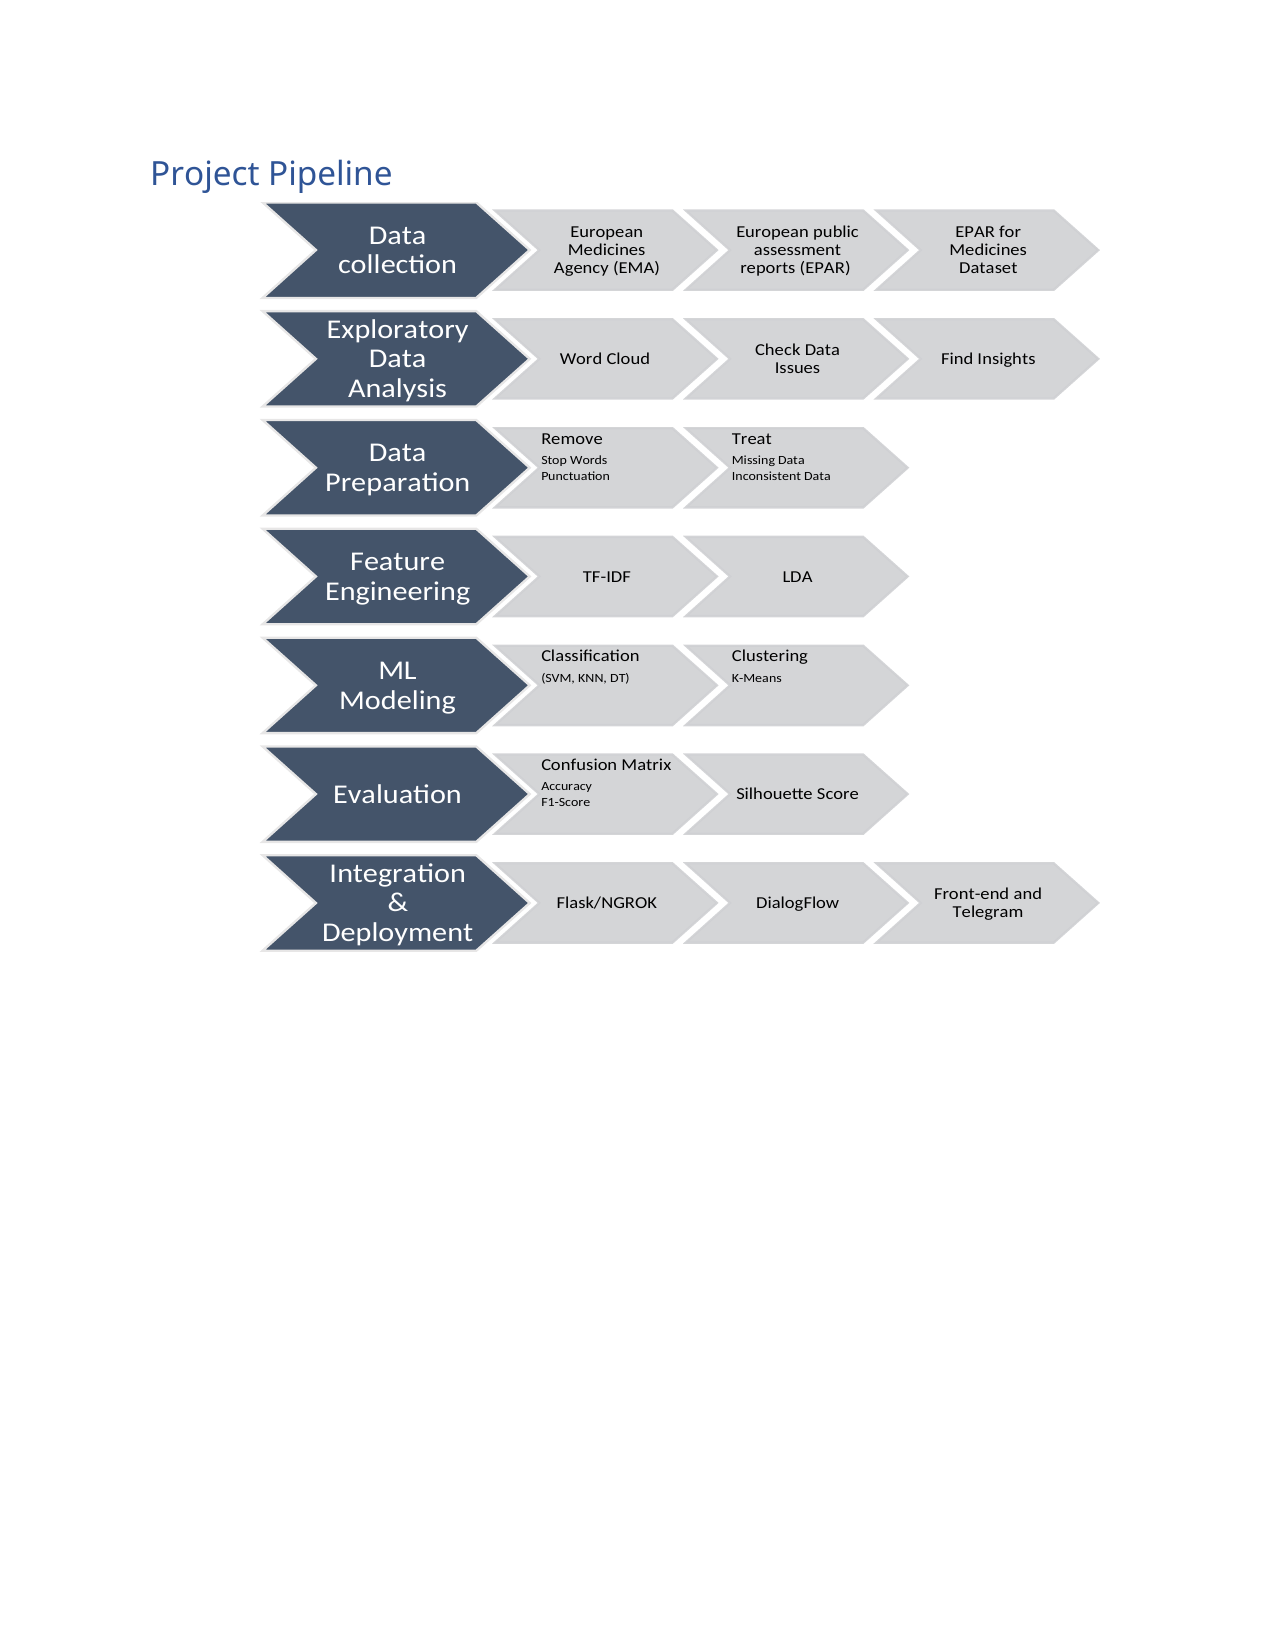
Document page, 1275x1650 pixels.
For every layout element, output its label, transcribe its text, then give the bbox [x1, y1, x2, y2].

subtitle Project Pipeline [150, 150, 1125, 195]
